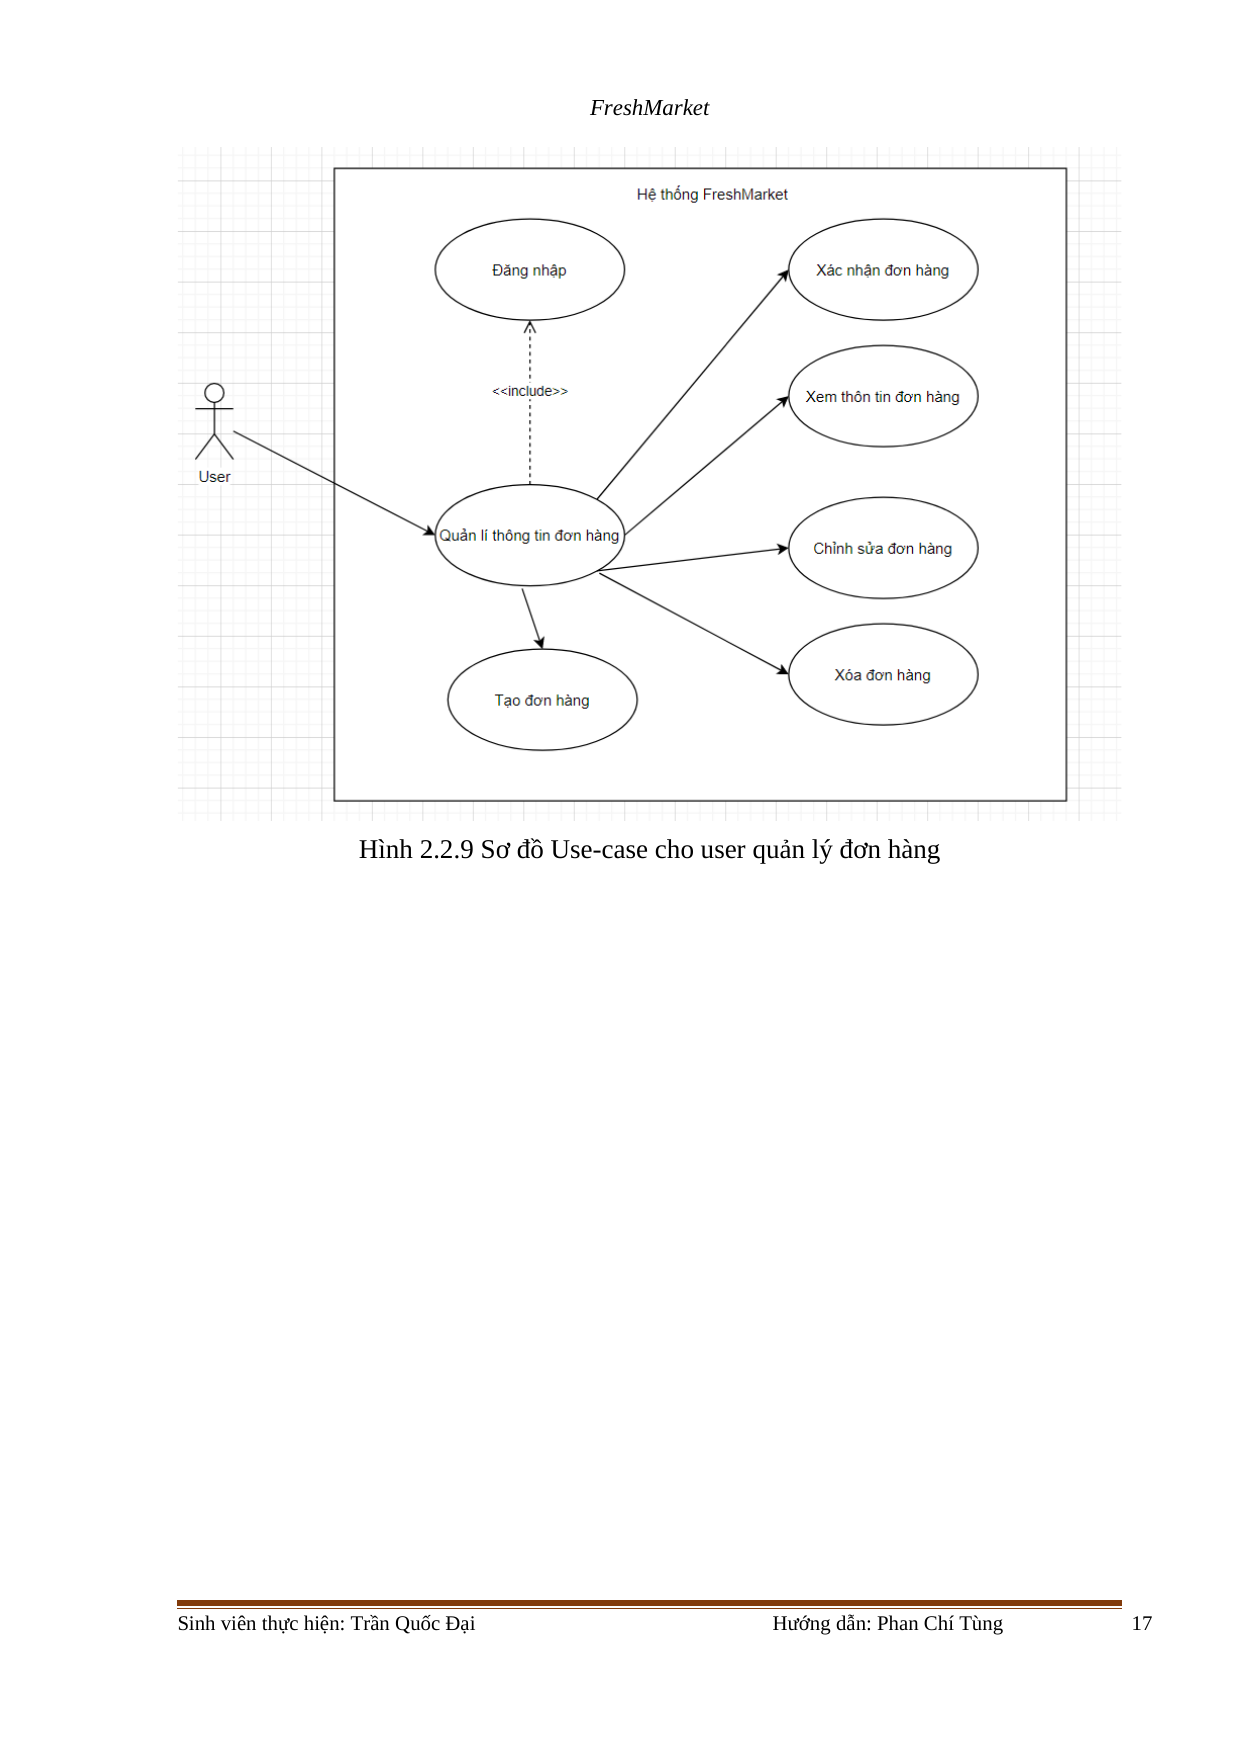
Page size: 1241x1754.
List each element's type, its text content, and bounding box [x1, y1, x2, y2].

picture [177, 147, 1122, 821]
text Hình 2.2.9 Sơ đồ Use-case cho user quản lý đơn hàng [177, 833, 1122, 864]
